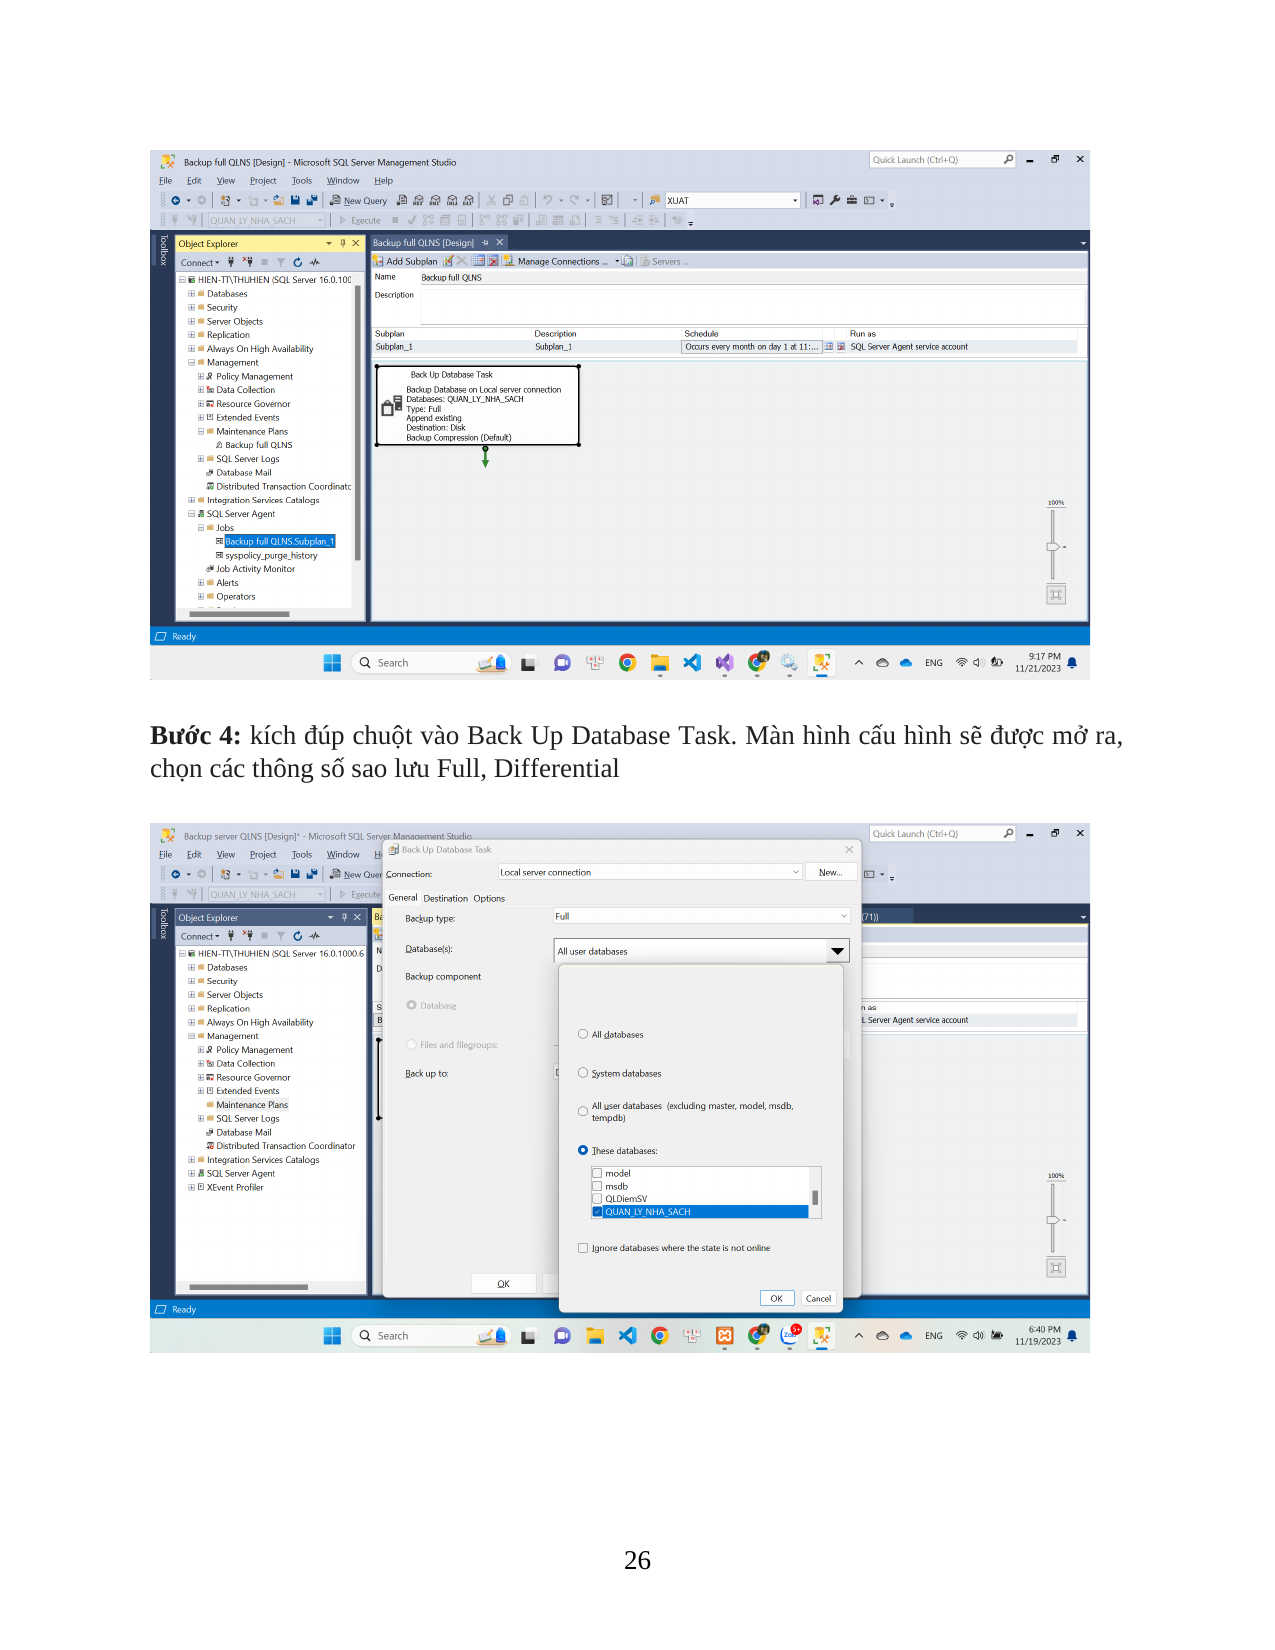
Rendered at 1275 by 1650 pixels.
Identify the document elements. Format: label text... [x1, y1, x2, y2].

text Bước 4: kích đúp chuột vào Back Up Database Task. Màn hình cấu hình sẽ được mở ra, chọn các thông số sao lưu Full, Differential [150, 719, 1125, 784]
picture [150, 150, 1091, 680]
picture [150, 823, 1091, 1353]
